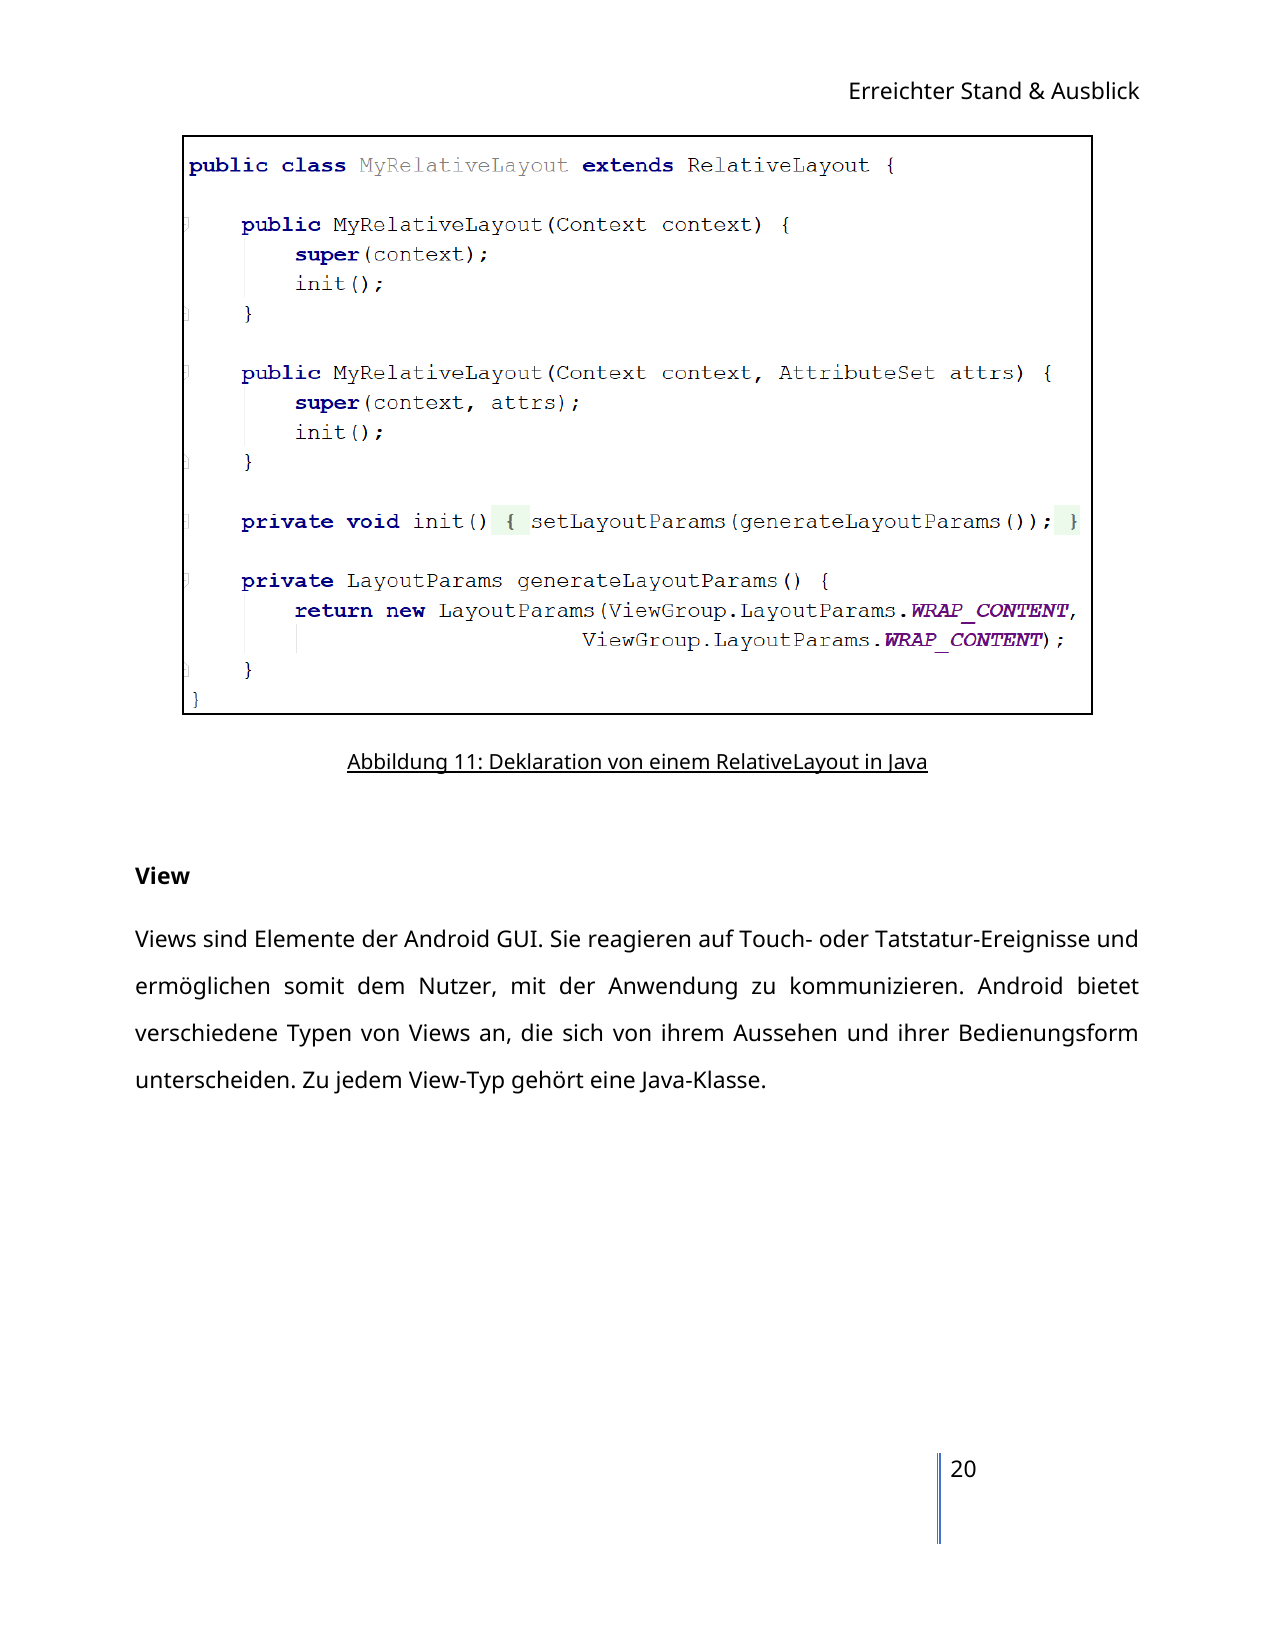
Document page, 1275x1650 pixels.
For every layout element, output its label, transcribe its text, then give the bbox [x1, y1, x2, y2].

picture [184, 137, 1091, 713]
text Abbildung 11: Deklaration von einem RelativeLayout in Java [135, 747, 1140, 775]
text Views sind Elemente der Android GUI. Sie reagieren auf Touch- oder Tatstatur-Ereignisse und ermöglichen somit dem Nutzer, mit der Anwendung zu kommunizieren. Android bietet verschiedene Typen von Views an, die sich von ihrem Aussehen und ihrer Bedienungsform unterscheiden. Zu jedem View-Typ gehört eine Java-Klasse. [135, 923, 1140, 1095]
text View [135, 860, 1140, 891]
